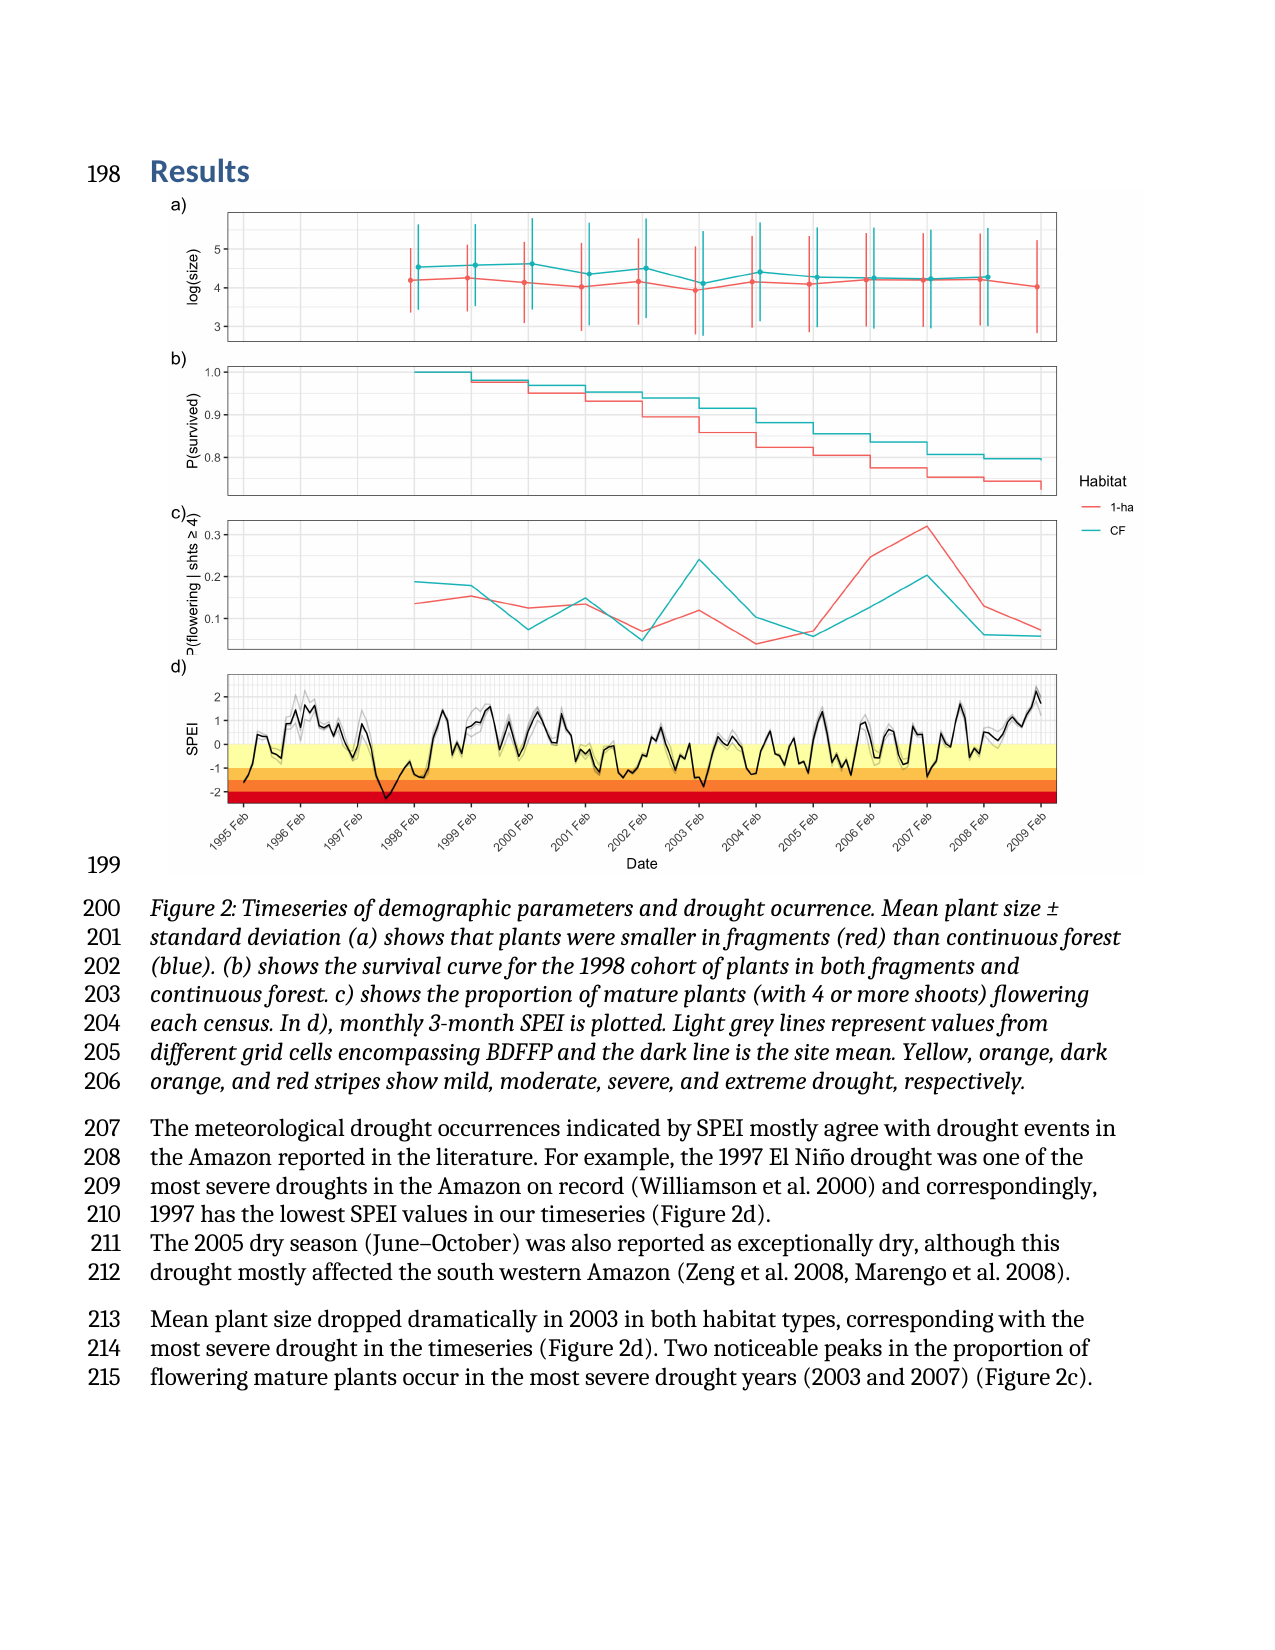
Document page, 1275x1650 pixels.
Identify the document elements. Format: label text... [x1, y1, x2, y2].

text Figure 2: Timeseries of demographic parameters and drought ocurrence. Mean plant size ± standard deviation (a) shows that plants were smaller in fragments (red) than continuous forest (blue). (b) shows the survival curve for the 1998 cohort of plants in both fragments and continuous forest. c) shows the proportion of mature plants (with 4 or more shoots) flowering each census. In d), monthly 3-month SPEI is plotted. Light grey lines represent values from different grid cells encompassing BDFFP and the dark line is the site mean. Yellow, orange, dark orange, and red stripes show mild, moderate, severe, and extreme drought, respectively. [150, 894, 1125, 1095]
text Mean plant size dropped dramatically in 2003 in both habitat types, corresponding with the most severe drought in the timeseries (Figure 2d). Two noticeable peaks in the proportion of flowering mature plants occur in the most severe drought years (2003 and 2007) (Figure 2c). [150, 1305, 1125, 1392]
picture [168, 190, 1144, 874]
subtitle Results [150, 150, 1125, 191]
text The meteorological drought occurrences indicated by SPEI mostly agree with drought events in the Amazon reported in the literature. For example, the 1997 El Niño drought was one of the most severe droughts in the Amazon on record (Williamson et al. 2000) and correspondingly, 1997 has the lowest SPEI values in our timeseries (Figure 2d). The 2005 dry season (June–October) was also reported as exceptionally dry, although this drought mostly affected the south western Amazon (Zeng et al. 2008, Marengo et al. 2008). [150, 1114, 1125, 1287]
